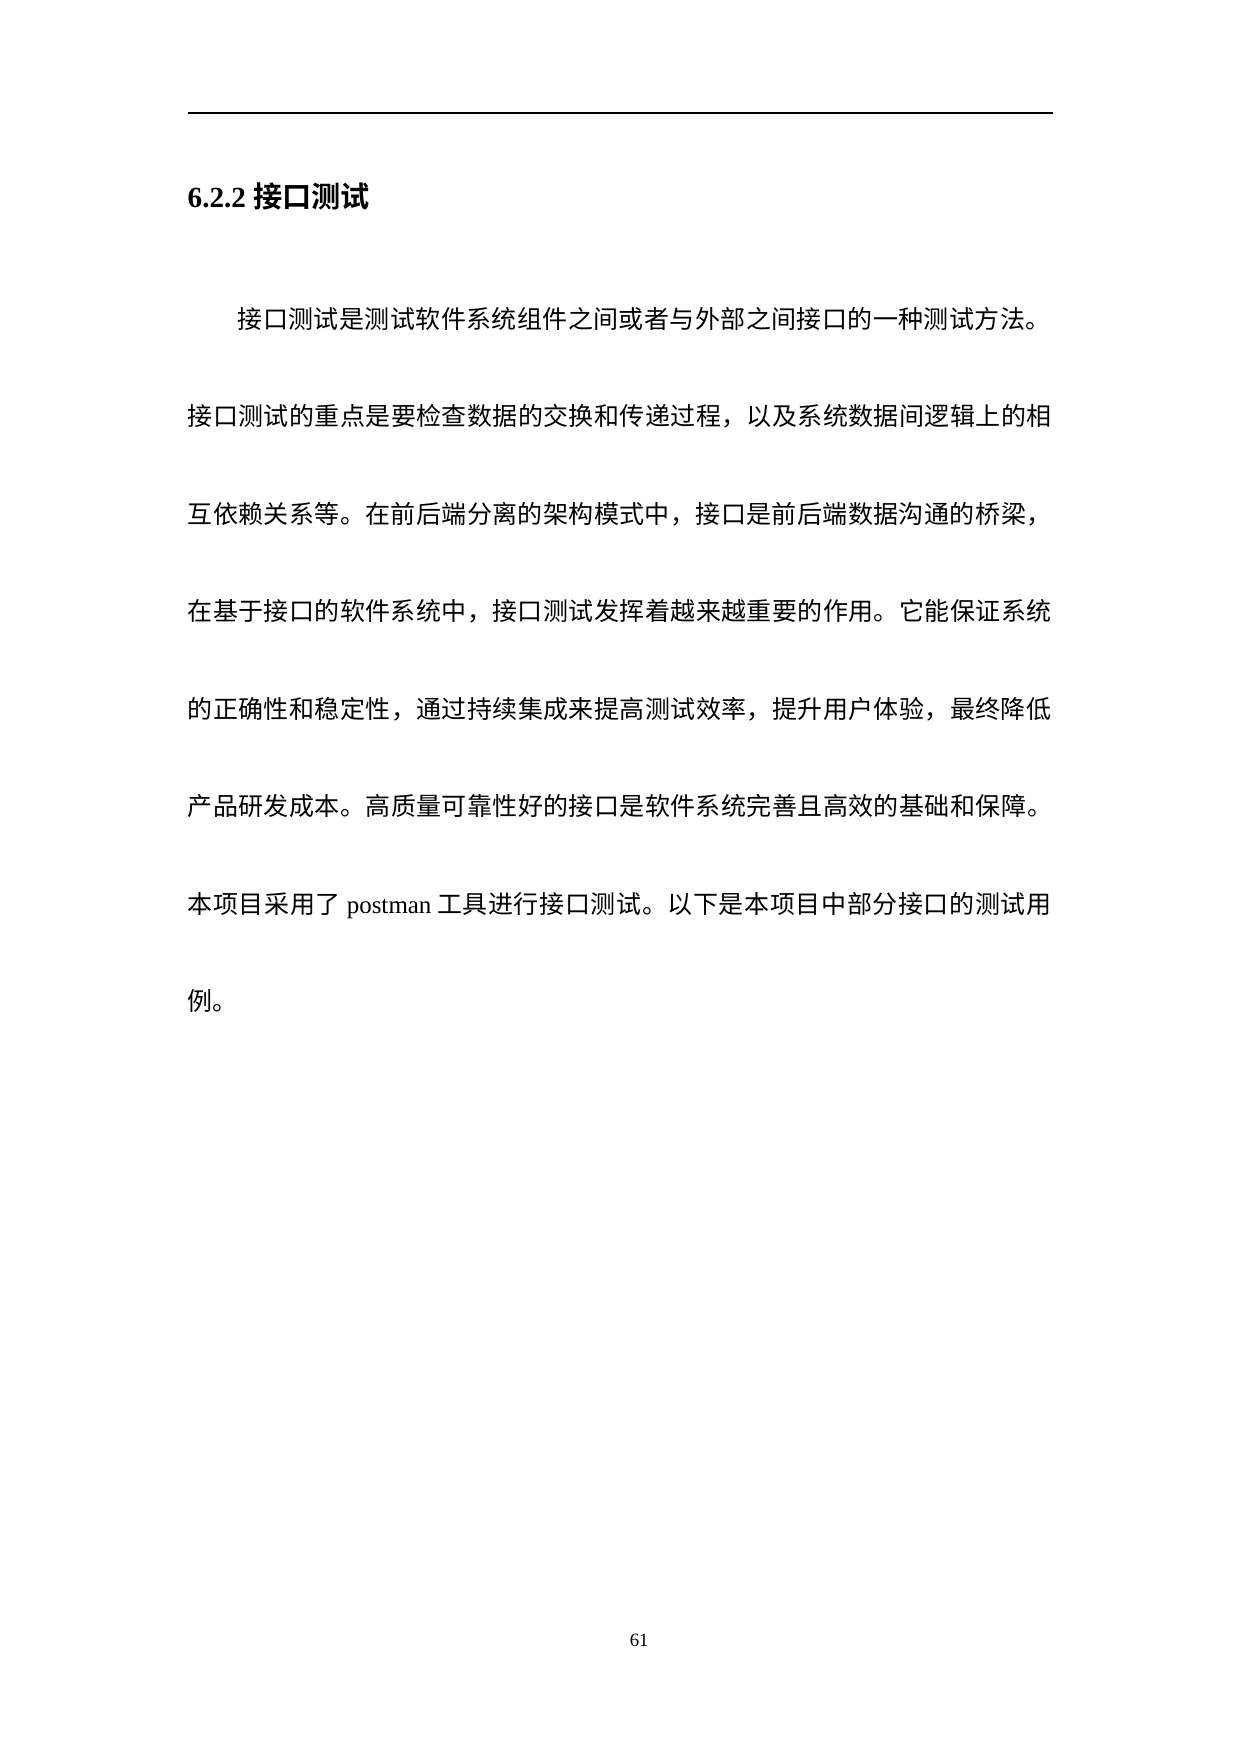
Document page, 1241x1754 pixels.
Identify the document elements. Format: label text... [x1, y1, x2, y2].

subtitle 6.2.2 接口测试 [187, 162, 1053, 227]
text 接口测试是测试软件系统组件之间或者与外部之间接口的一种测试方法。接口测试的重点是要检查数据的交换和传递过程，以及系统数据间逻辑上的相互依赖关系等。在前后端分离的架构模式中，接口是前后端数据沟通的桥梁，在基于接口的软件系统中，接口测试发挥着越来越重要的作用。它能保证系统的正确性和稳定性，通过持续集成来提高测试效率，提升用户体验，最终降低产品研发成本。高质量可靠性好的接口是软件系统完善且高效的基础和保障[16]。本项目采用了postman工具进行接口测试。以下是本项目中部分接口的测试用例。 [187, 285, 1053, 1032]
